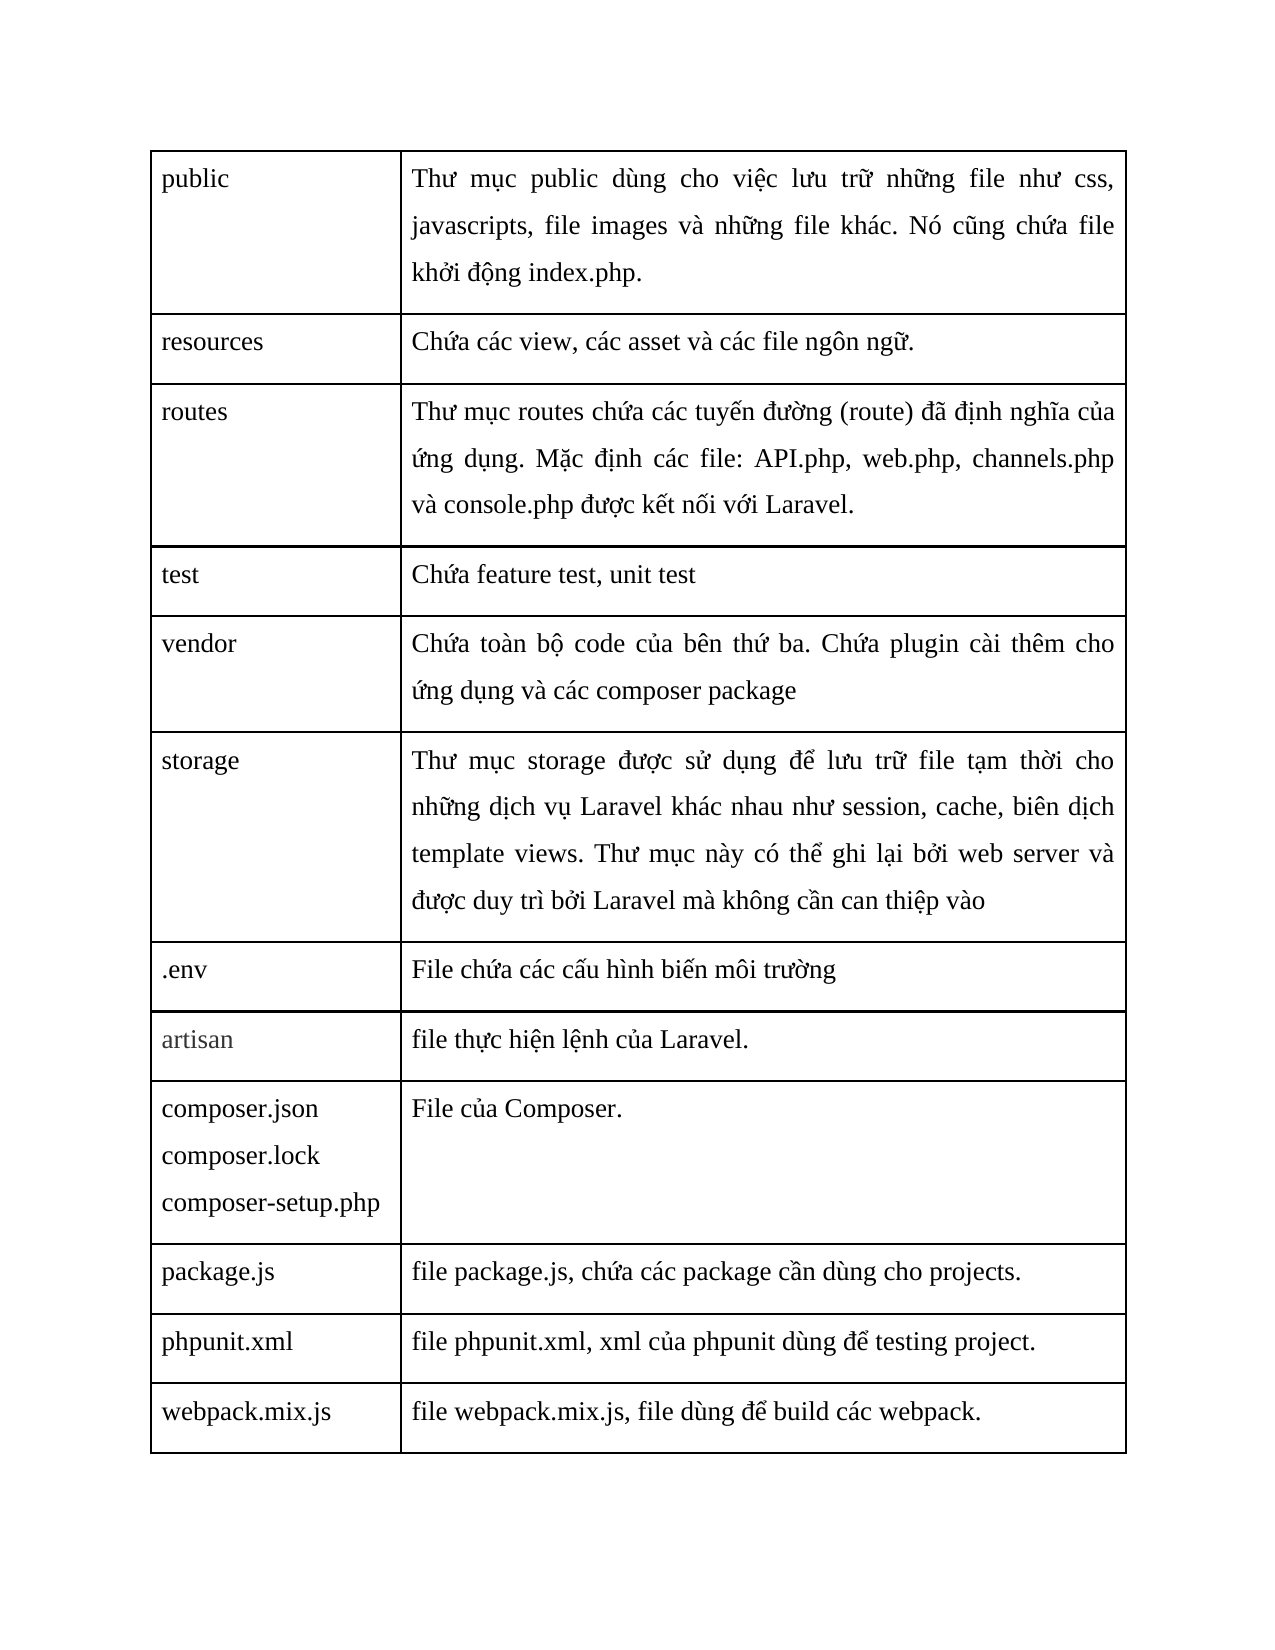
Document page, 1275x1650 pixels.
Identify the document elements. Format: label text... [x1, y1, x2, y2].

table_cell .env [152, 943, 400, 1010]
table_cell public [152, 152, 400, 313]
table_cell File của Composer. [402, 1082, 1125, 1243]
table_cell file webpack.mix.js, file dùng để build các webpack. [402, 1384, 1125, 1452]
table_cell storage [152, 733, 400, 941]
table_cell file thực hiện lệnh của Laravel. [402, 1013, 1125, 1080]
table_cell File chứa các cấu hình biến môi trường [402, 943, 1125, 1010]
table_cell Chứa các view, các asset và các file ngôn ngữ. [402, 315, 1125, 382]
table_cell Thư mục public dùng cho việc lưu trữ những file như css, javascripts, file images và những file khác. Nó cũng chứa file khởi động index.php. [402, 152, 1125, 313]
table_cell artisan [152, 1013, 400, 1080]
table_cell file package.js, chứa các package cần dùng cho projects. [402, 1245, 1125, 1312]
table_cell phpunit.xml [152, 1315, 400, 1382]
table_cell vendor [152, 617, 400, 731]
table_cell package.js [152, 1245, 400, 1312]
table_cell Thư mục routes chứa các tuyến đường (route) đã định nghĩa của ứng dụng. Mặc định các file: API.php, web.php, channels.php và console.php được kết nối với Laravel. [402, 385, 1125, 545]
table_cell Chứa toàn bộ code của bên thứ ba. Chứa plugin cài thêm cho ứng dụng và các composer package [402, 617, 1125, 731]
table_cell file phpunit.xml, xml của phpunit dùng để testing project. [402, 1315, 1125, 1382]
table_cell routes [152, 385, 400, 545]
table_cell resources [152, 315, 400, 382]
table_cell test [152, 548, 400, 615]
table_cell Chứa feature test, unit test [402, 548, 1125, 615]
table_cell Thư mục storage được sử dụng để lưu trữ file tạm thời cho những dịch vụ Laravel khác nhau như session, cache, biên dịch template views. Thư mục này có thể ghi lại bởi web server và được duy trì bởi Laravel mà không cần can thiệp vào [402, 733, 1125, 941]
table_cell composer.json composer.lock composer-setup.php [152, 1082, 400, 1243]
table_cell webpack.mix.js [152, 1384, 400, 1452]
